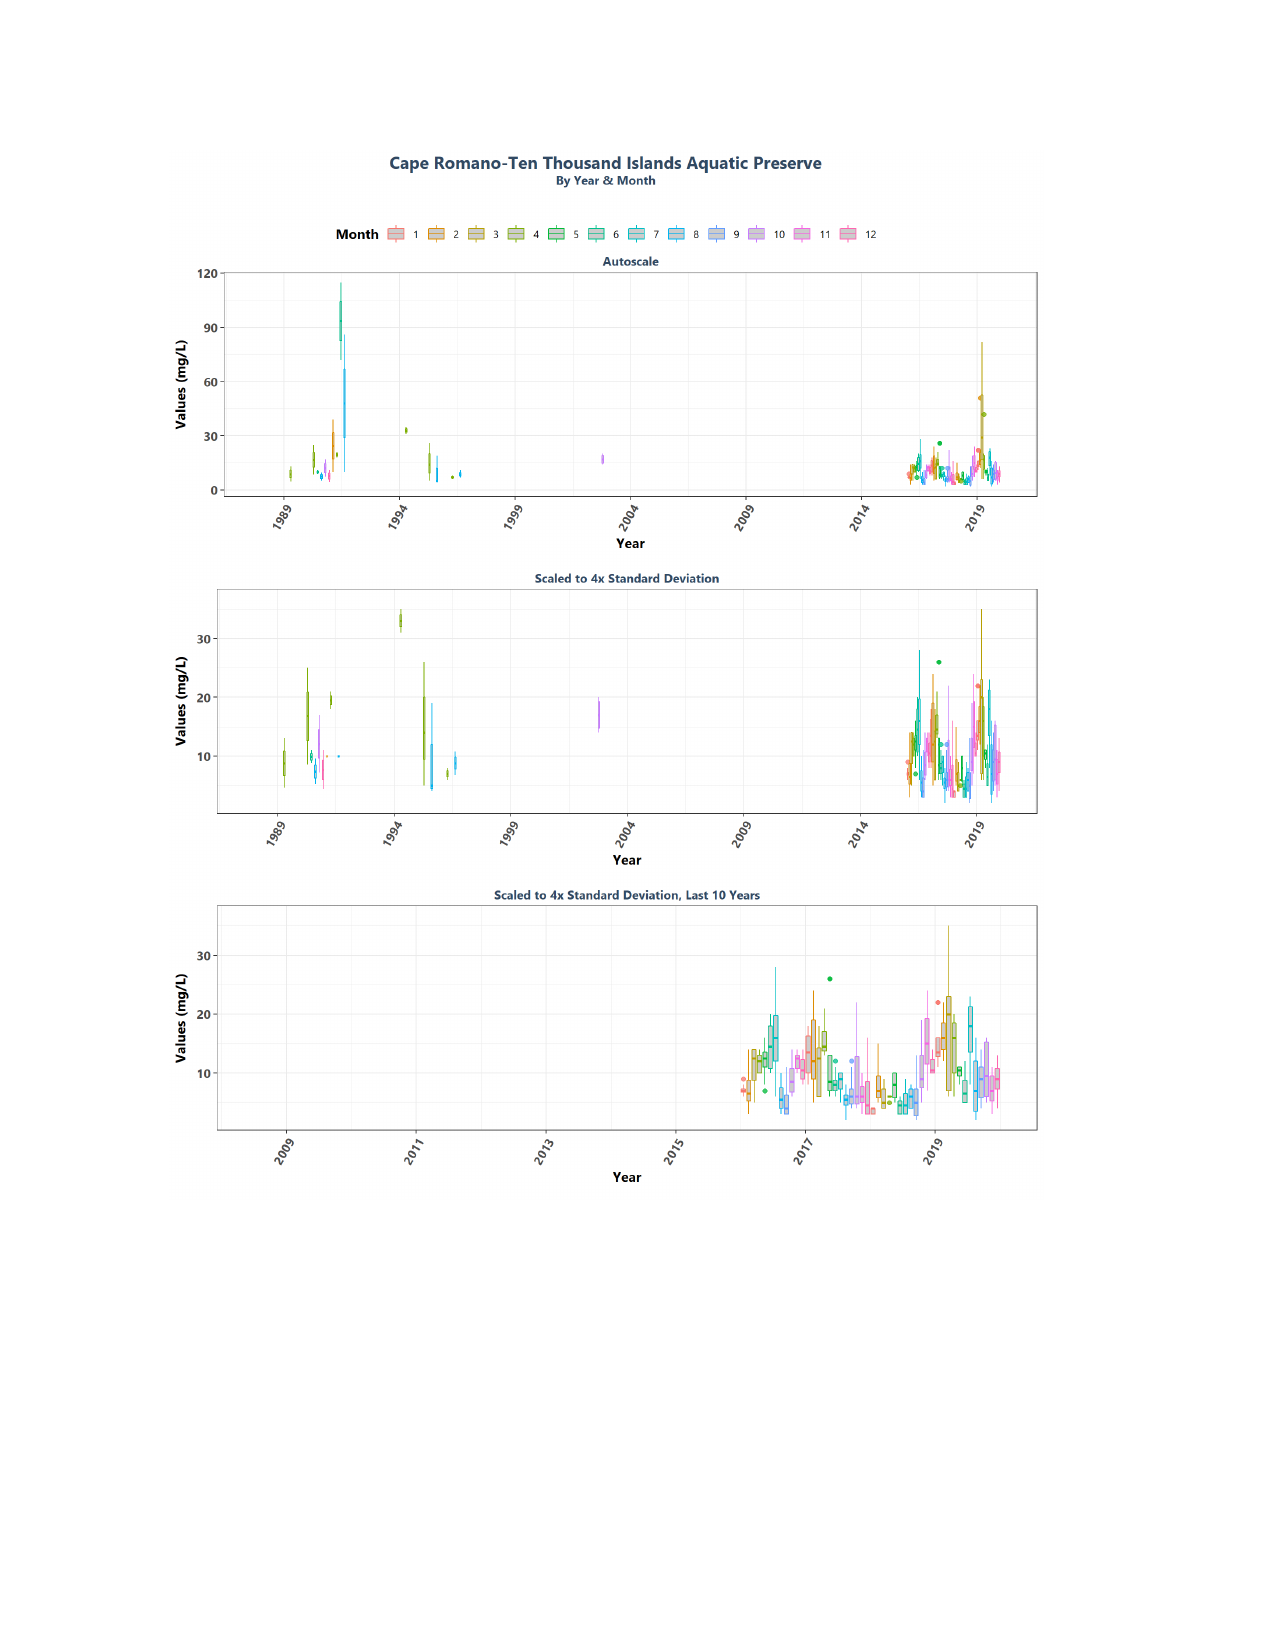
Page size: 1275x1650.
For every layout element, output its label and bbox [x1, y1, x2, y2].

picture [168, 150, 1044, 1200]
